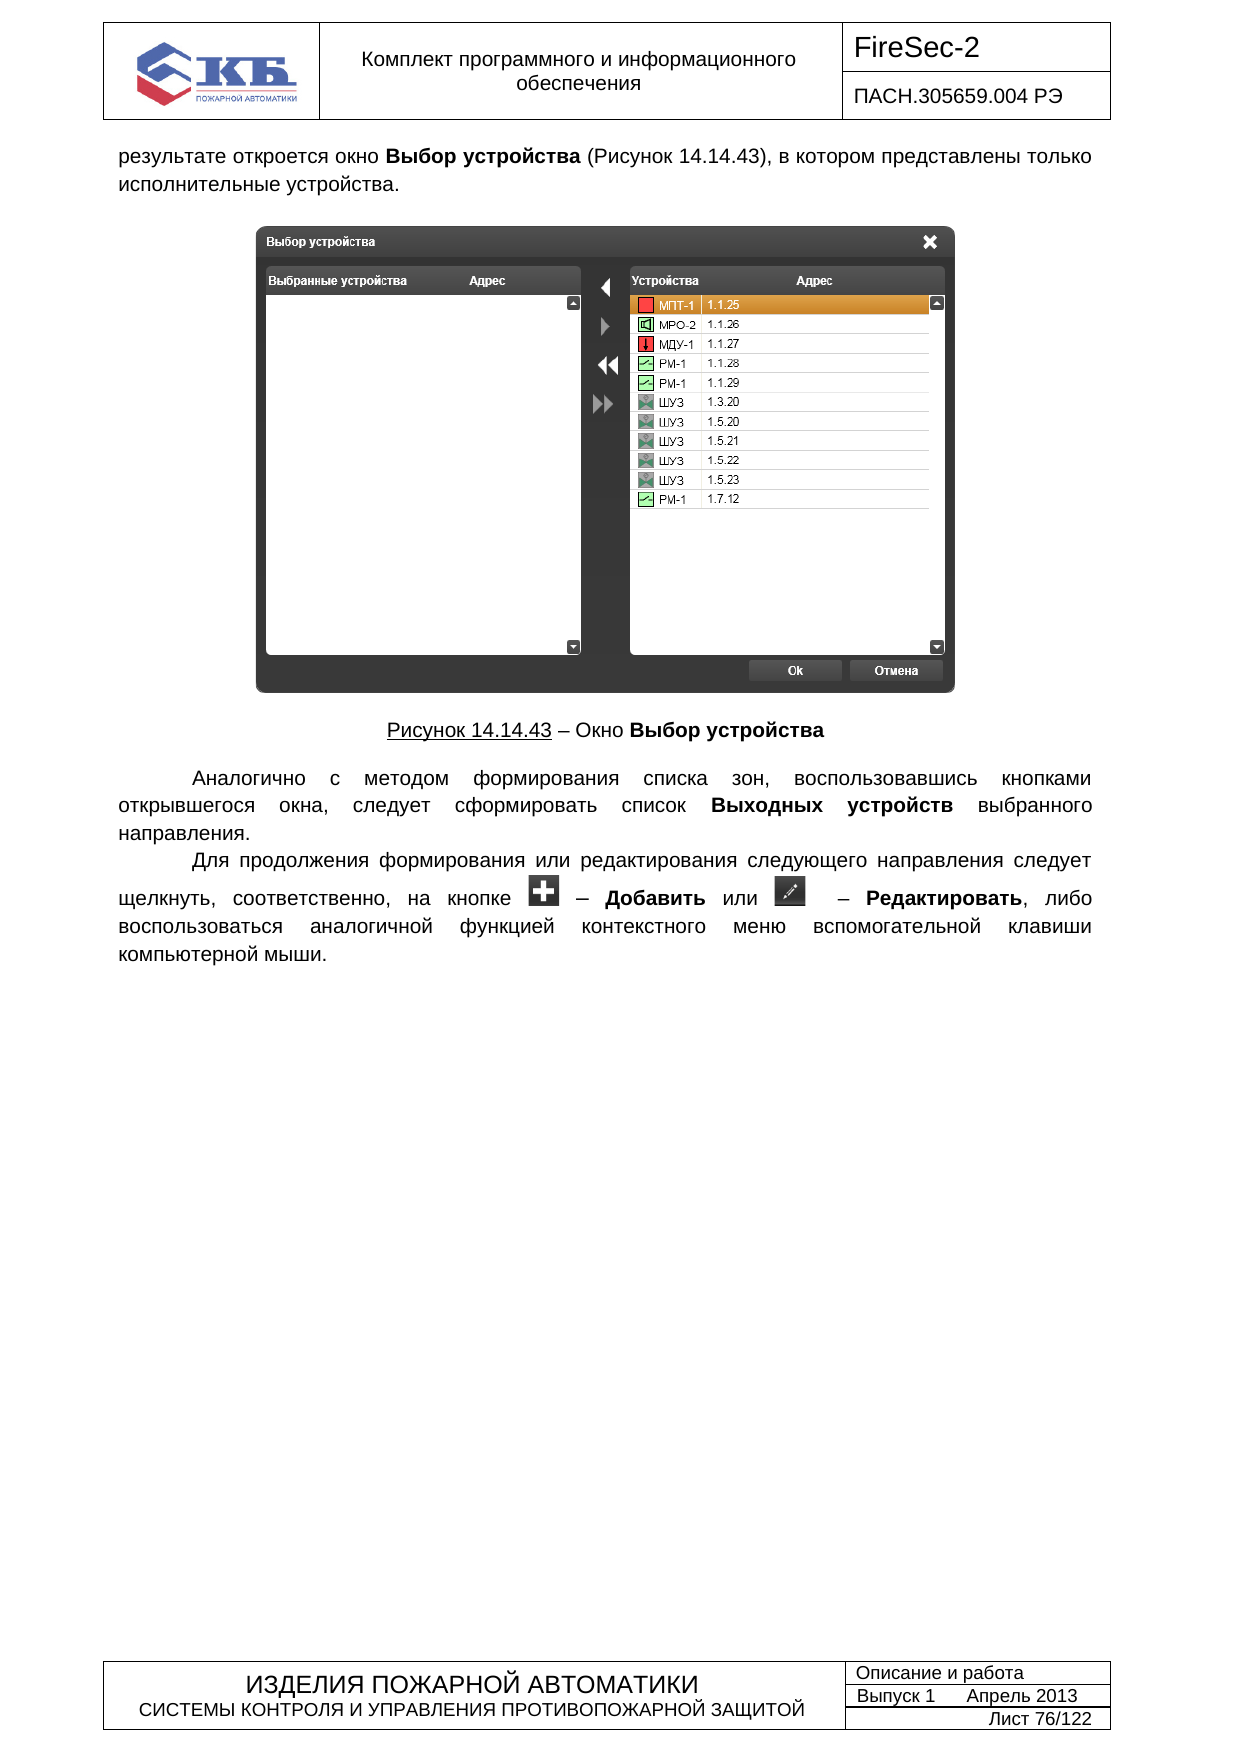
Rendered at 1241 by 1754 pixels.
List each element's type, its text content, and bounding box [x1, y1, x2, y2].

list Аналогично с методом формирования списка зон, воспользовавшись кнопками открывшегося окна, следует сформировать список Выходных устройств выбранного направления. [118, 766, 1092, 845]
picture [528, 875, 560, 906]
text Рисунок 14.14.43 – Окно Выбор устройства [118, 718, 1092, 742]
picture [255, 226, 955, 693]
list Для продолжения формирования или редактирования следующего направления следует щелкнуть, соответственно, на кнопке – Добавить или – Редактировать, либо воспользоваться аналогичной функцией контекстного меню вспомогательной клавиши компьютерной мыши. [118, 848, 1092, 966]
picture [774, 876, 806, 906]
picture [133, 34, 310, 115]
